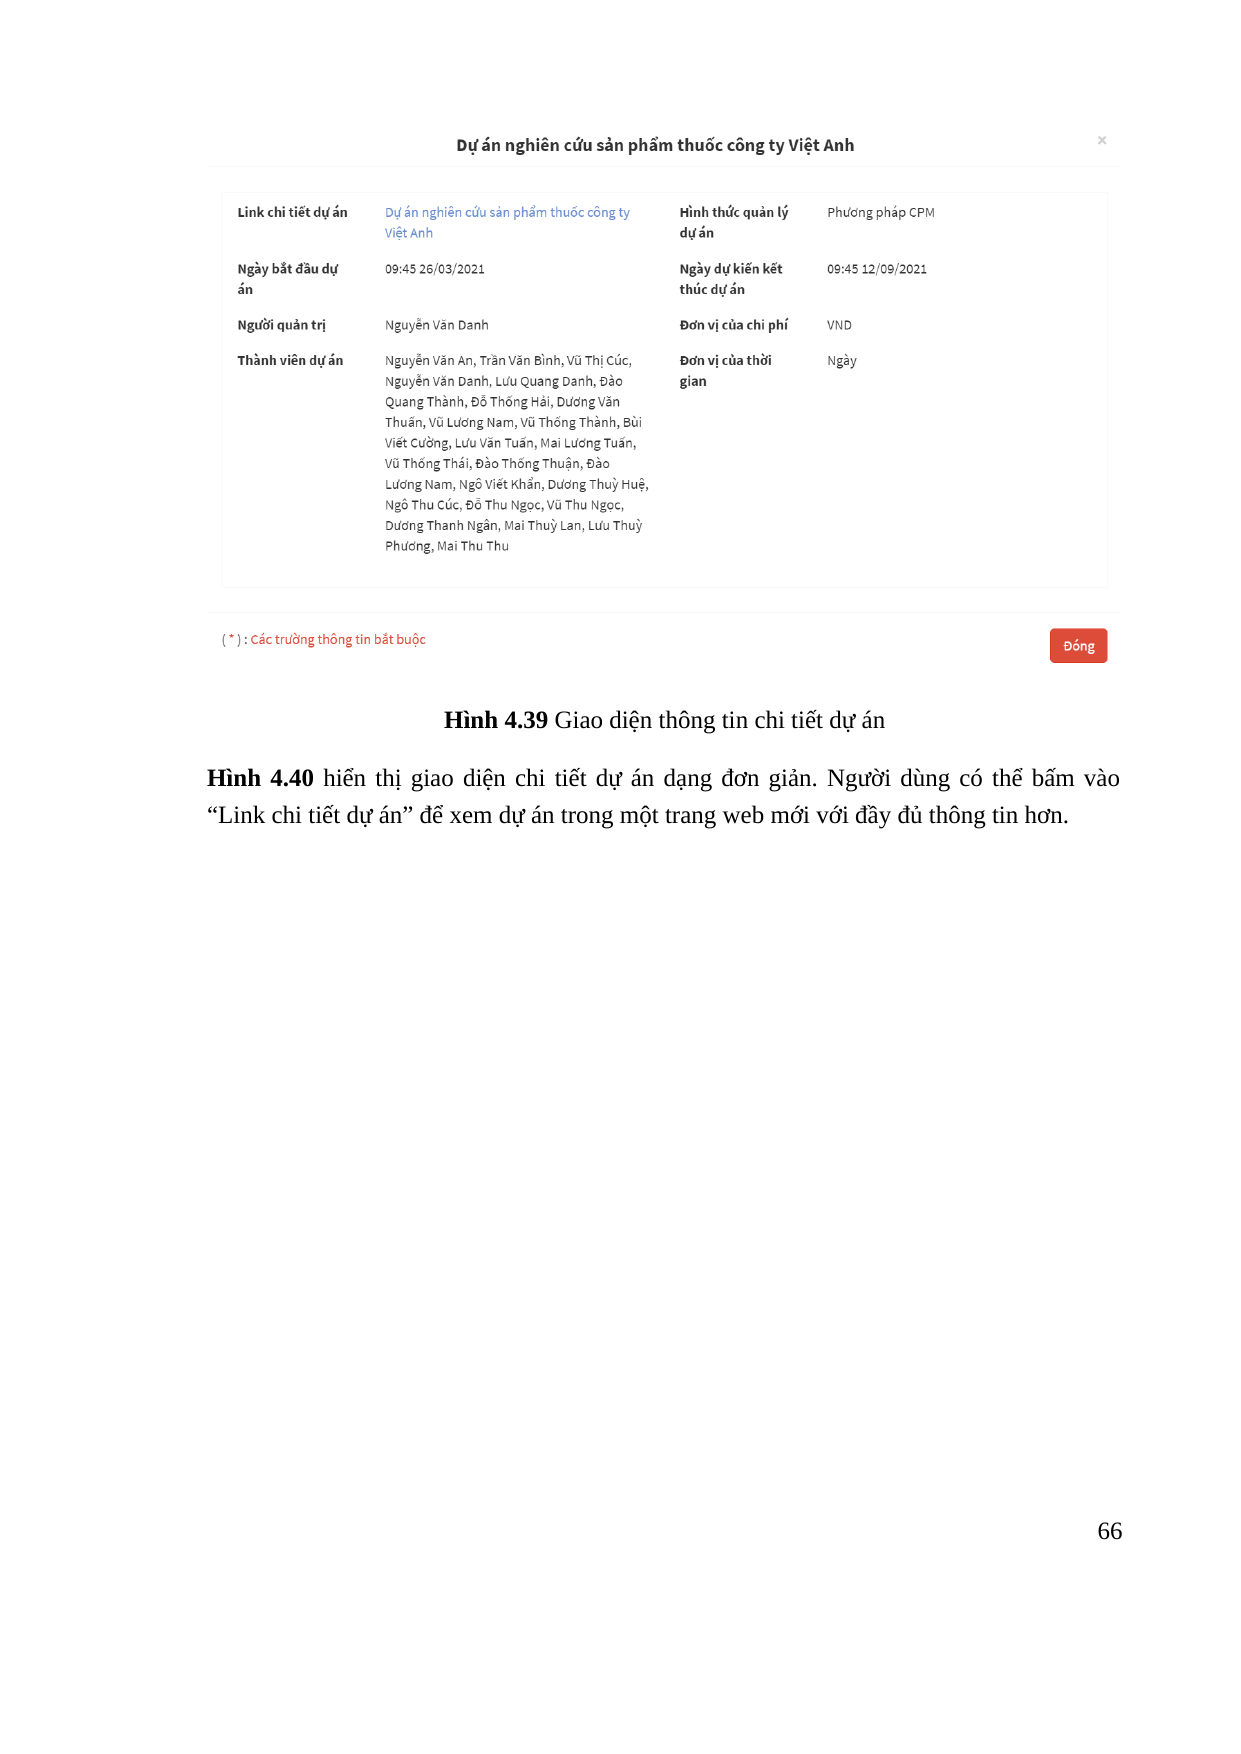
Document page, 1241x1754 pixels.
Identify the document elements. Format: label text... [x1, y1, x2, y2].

picture [207, 118, 1122, 676]
